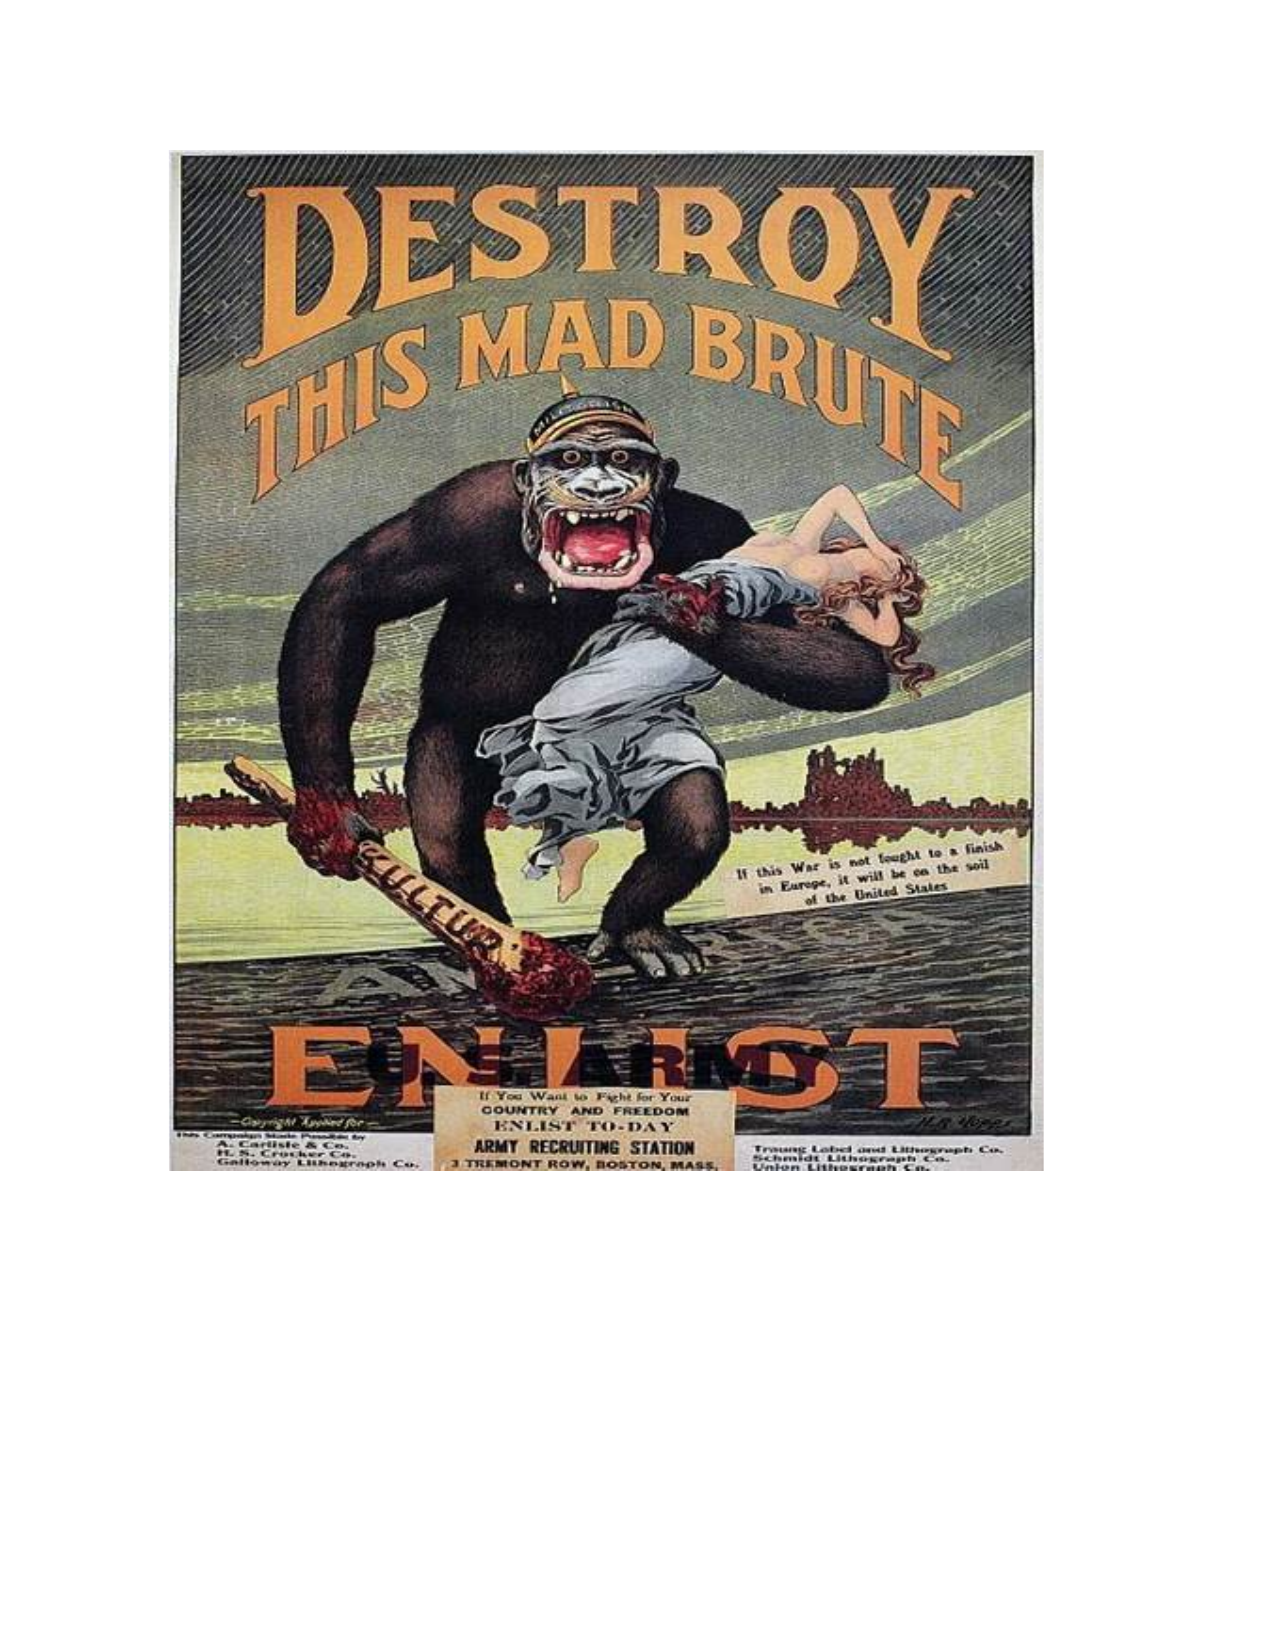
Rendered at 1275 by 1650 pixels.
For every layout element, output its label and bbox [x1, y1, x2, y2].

picture [168, 150, 1044, 1171]
